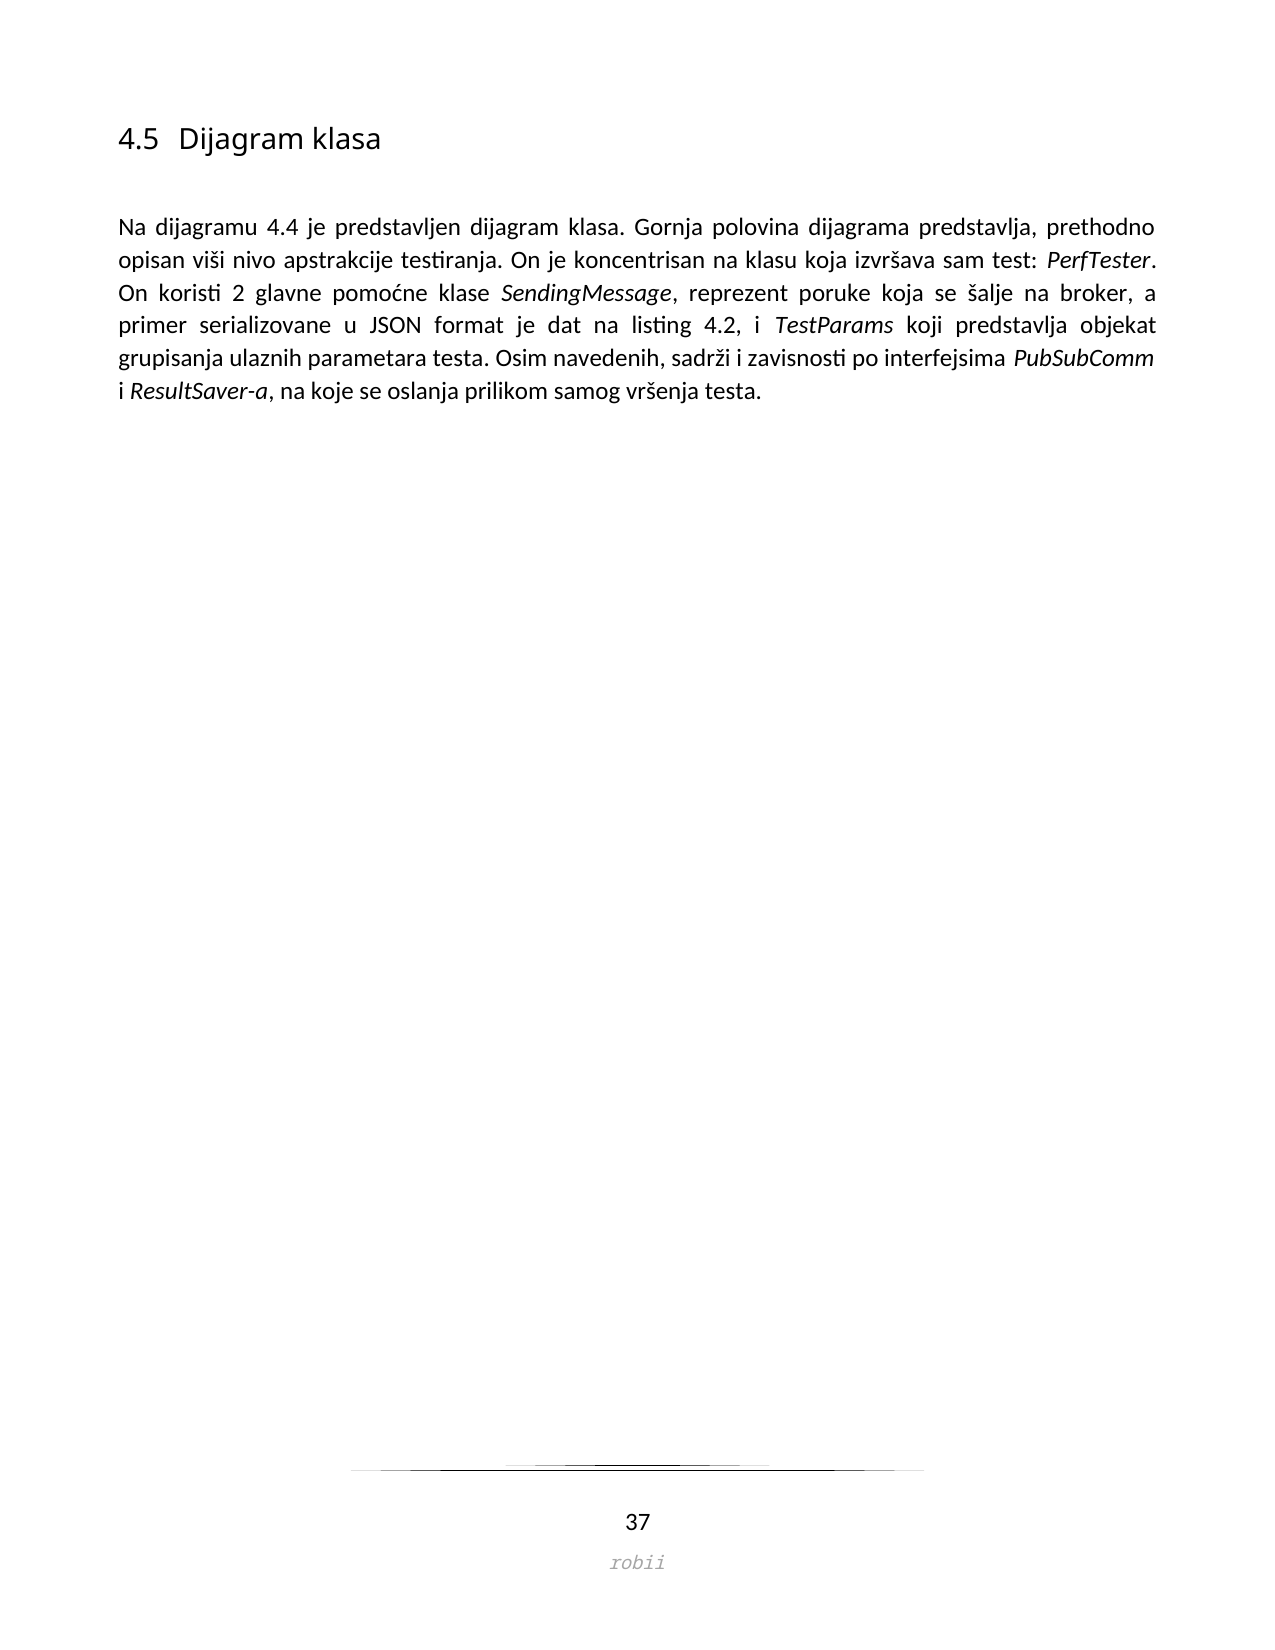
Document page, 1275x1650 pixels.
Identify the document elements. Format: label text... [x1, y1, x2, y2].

subtitle Dijagram klasa [118, 118, 1157, 158]
text Na dijagramu 4.4 je predstavljen dijagram klasa. Gornja polovina dijagrama predstavlja, prethodno opisan viši nivo apstrakcije testiranja. On je koncentrisan na klasu koja izvršava sam test: PerfTester. On koristi 2 glavne pomoćne klase SendingMessage, reprezent poruke koja se šalje na broker, a primer serializovane u JSON format je dat na listing 4.2, i TestParams koji predstavlja objekat grupisanja ulaznih parametara testa. Osim navedenih, sadrži i zavisnosti po interfejsima PubSubComm i ResultSaver-a, na koje se oslanja prilikom samog vršenja testa. [118, 211, 1157, 406]
